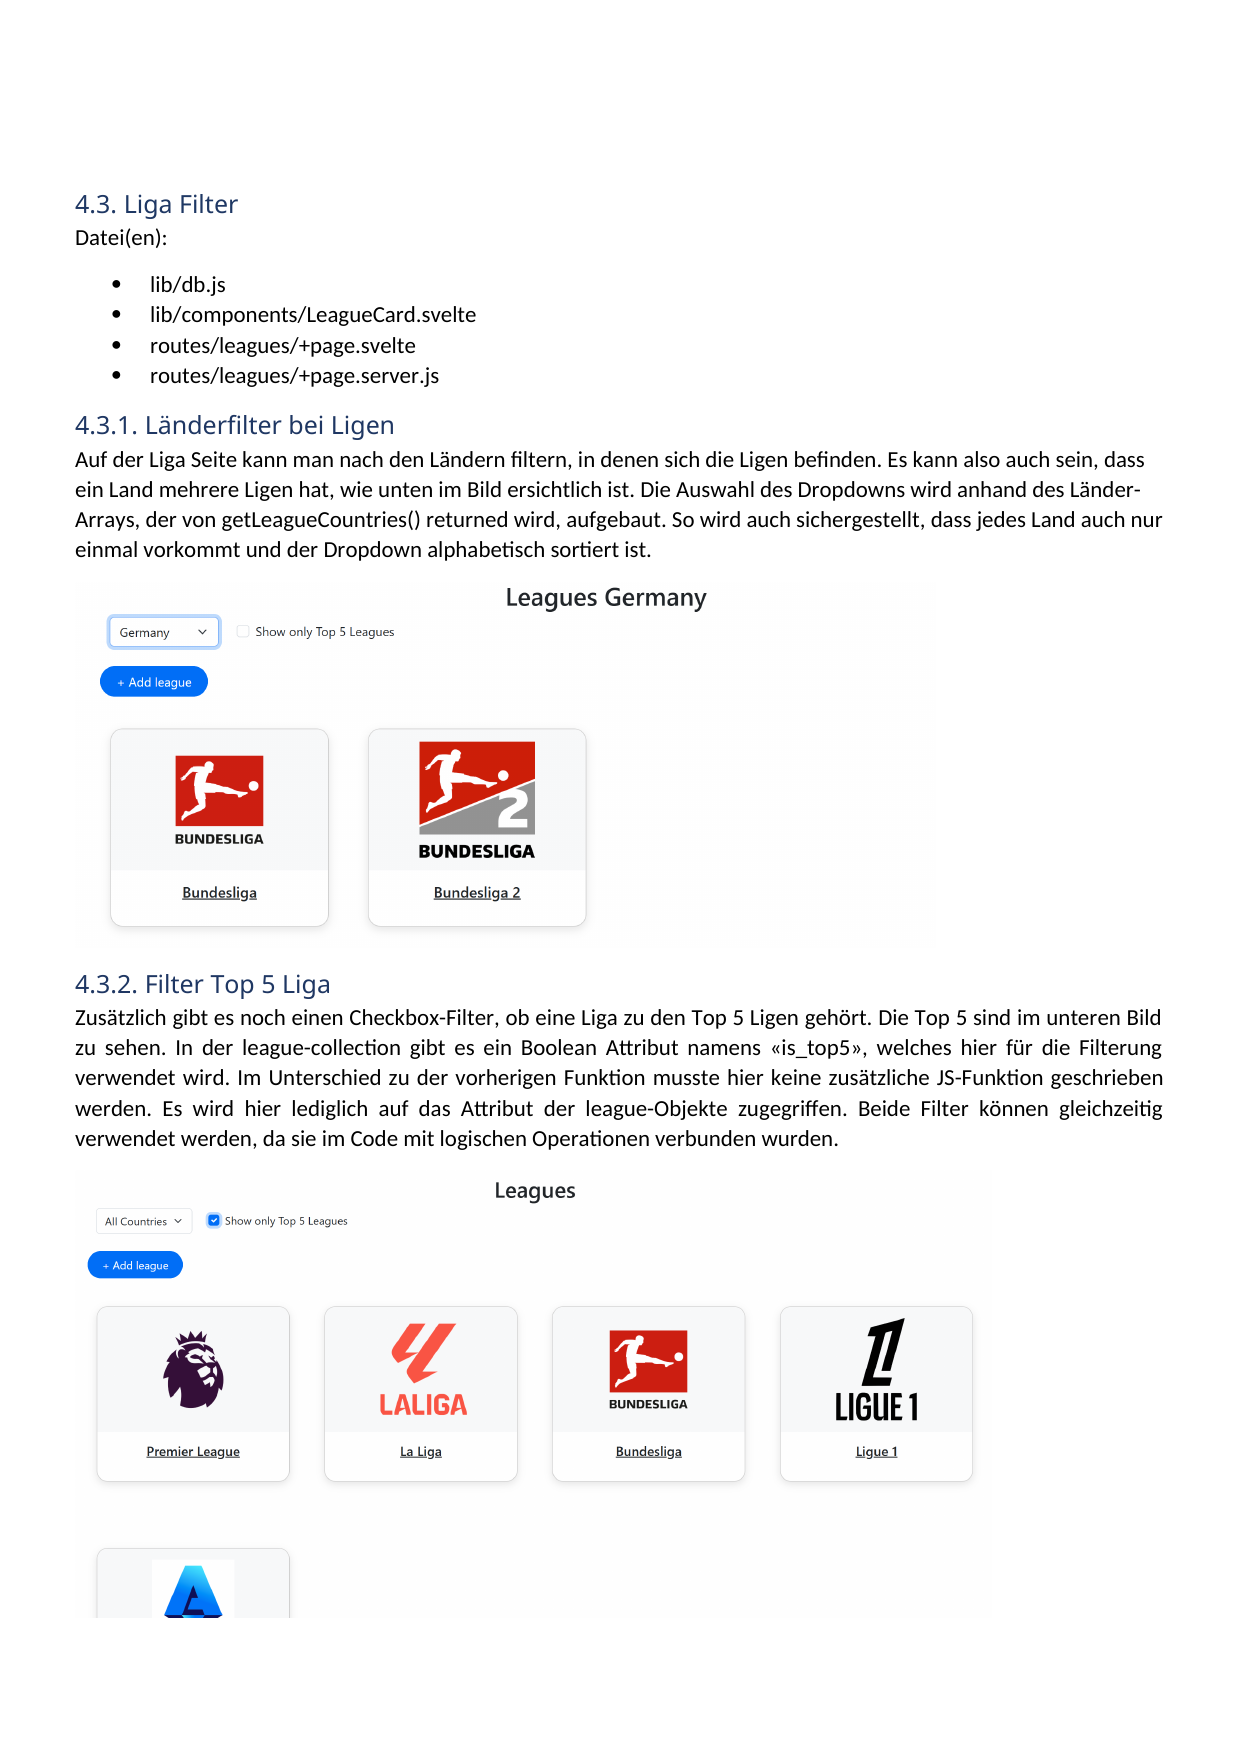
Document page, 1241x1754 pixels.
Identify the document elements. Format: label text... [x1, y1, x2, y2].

subtitle Liga Filter [75, 187, 1165, 221]
list lib/db.js [112, 270, 1165, 298]
picture [75, 1170, 993, 1618]
text Zusätzlich gibt es noch einen Checkbox-Filter, ob eine Liga zu den Top 5 Ligen gehört. Die Top 5 sind im unteren Bild zu sehen. In der league-collection gibt es ein Boolean Attribut namens «is_top5», welches hier für die Filterung verwendet wird. Im Unterschied zu der vorherigen Funktion musste hier keine zusätzliche JS-Funktion geschrieben werden. Es wird hier lediglich auf das Attribut der league-Objekte zugegriffen. Beide Filter können gleichzeitig verwendet werden, da sie im Code mit logischen Operationen verbunden wurden. [75, 1003, 1165, 1152]
text Auf der Liga Seite kann man nach den Ländern filtern, in denen sich die Ligen befinden. Es kann also auch sein, dass ein Land mehrere Ligen hat, wie unten im Bild ersichtlich ist. Die Auswahl des Dropdowns wird anhand des Länder-Arrays, der von getLeagueCountries() returned wird, aufgebaut. So wird auch sichergestellt, dass jedes Land auch nur einmal vorkommt und der Dropdown alphabetisch sortiert ist. [75, 445, 1165, 563]
list lib/components/LeagueCard.svelte [112, 301, 1165, 329]
subtitle Filter Top 5 Liga [75, 966, 1165, 1000]
picture [75, 582, 936, 948]
list routes/leagues/+page.svelte [112, 331, 1165, 359]
subtitle Länderfilter bei Ligen [75, 408, 1165, 442]
text Datei(en): [75, 223, 1165, 252]
list routes/leagues/+page.server.js [112, 361, 1165, 389]
